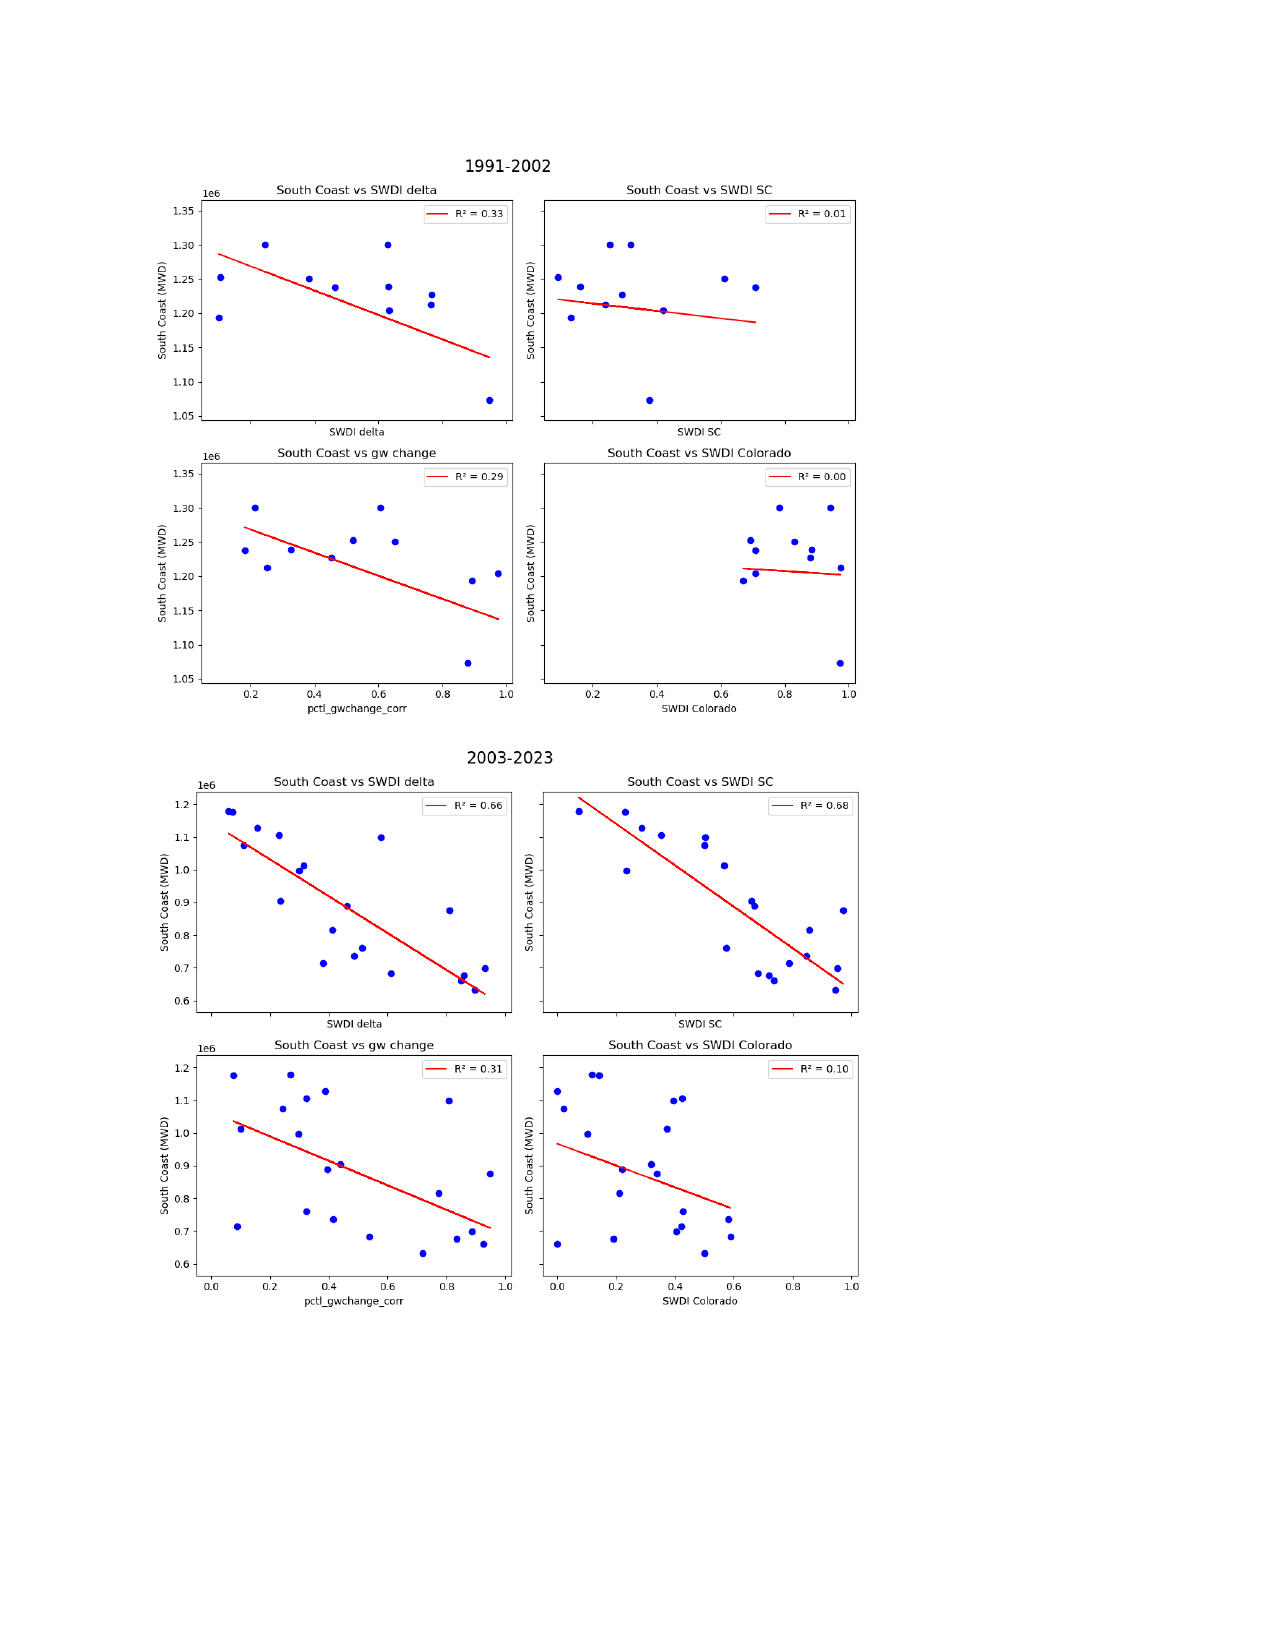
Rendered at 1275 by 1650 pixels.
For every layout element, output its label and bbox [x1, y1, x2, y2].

picture [150, 740, 866, 1310]
picture [150, 150, 864, 719]
